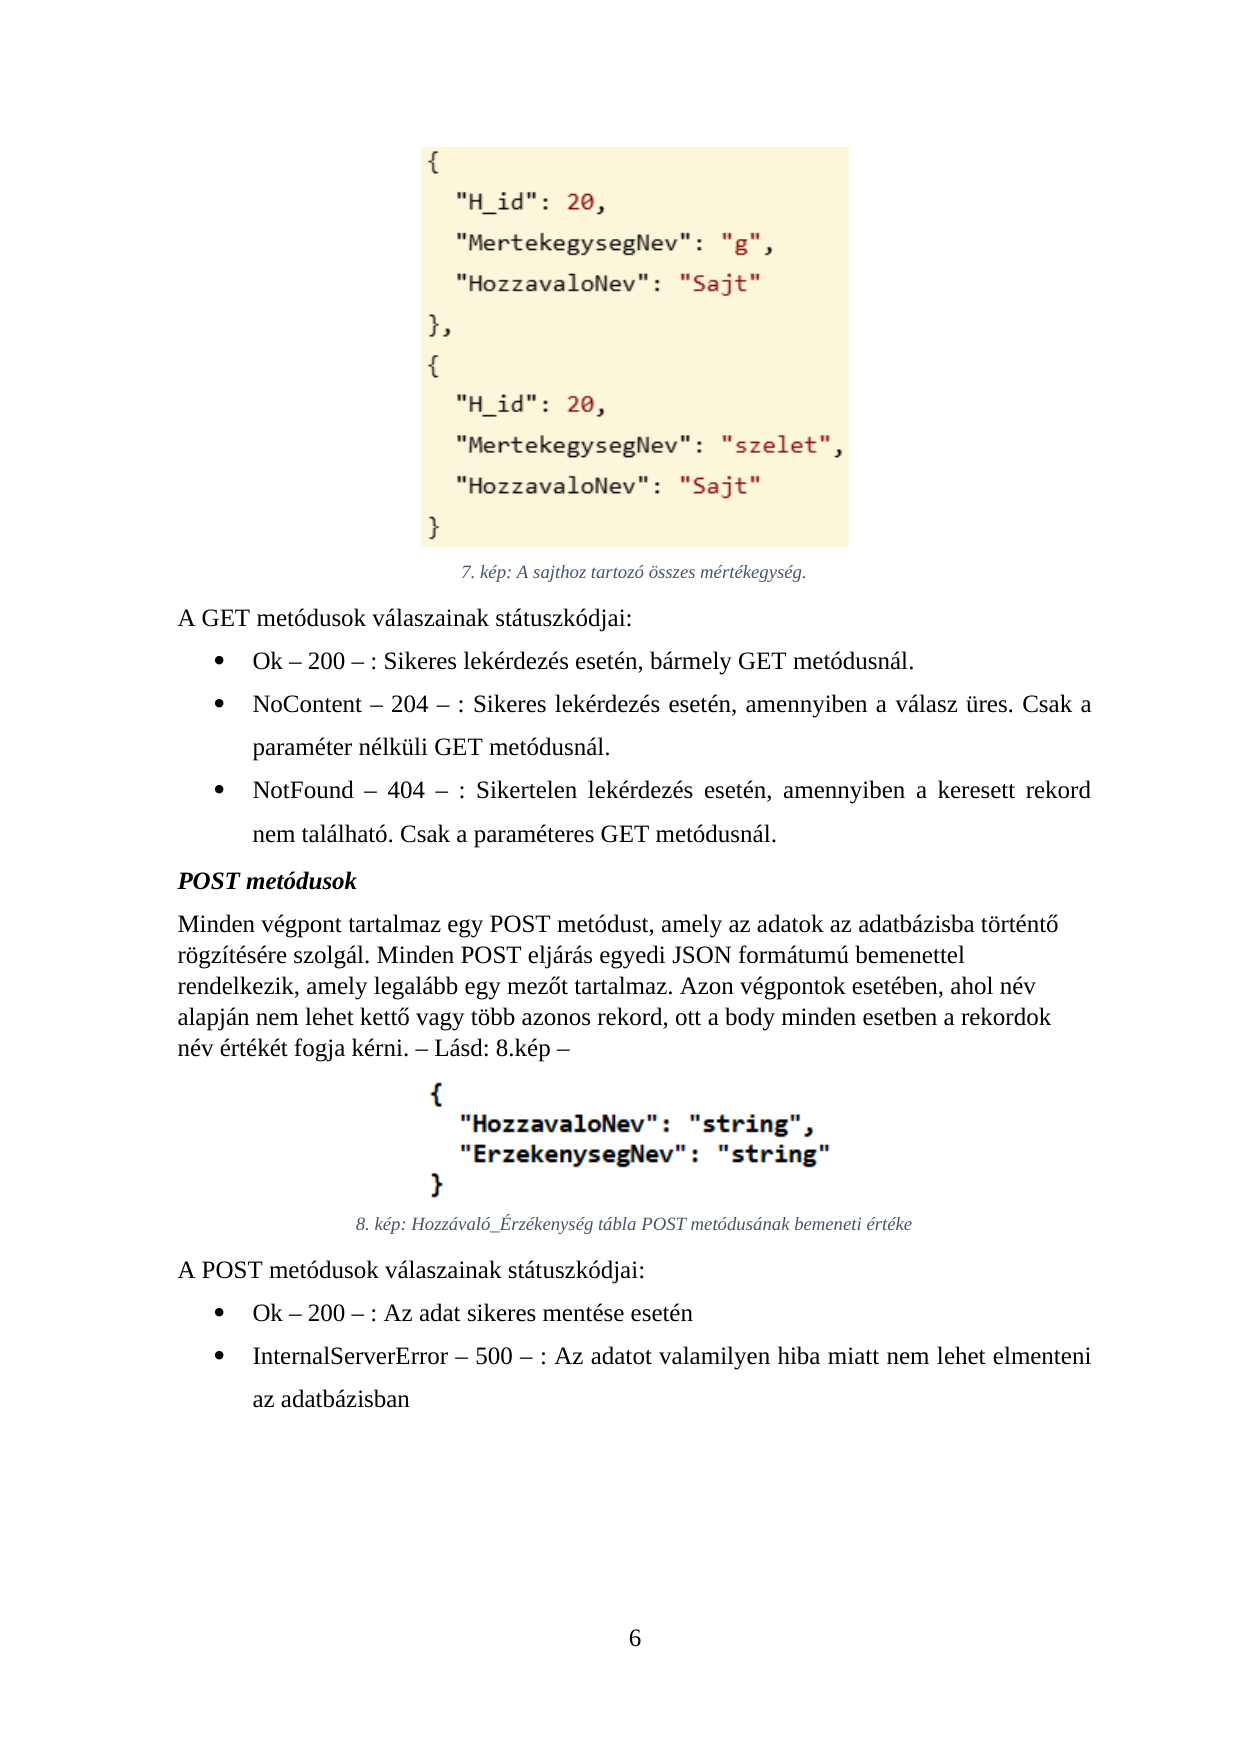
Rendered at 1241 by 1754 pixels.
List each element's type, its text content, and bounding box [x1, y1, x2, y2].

list Ok – 200 – : Az adat sikeres mentése esetén [215, 1298, 1092, 1327]
list NoContent – 204 – : Sikeres lekérdezés esetén, amennyiben a válasz üres. Csak a paraméter nélküli GET metódusnál. [215, 689, 1092, 761]
text A POST metódusok válaszainak státuszkódjai: [177, 1255, 1092, 1284]
list NotFound – 404 – : Sikertelen lekérdezés esetén, amennyiben a keresett rekord nem található. Csak a paraméteres GET metódusnál. [215, 776, 1092, 847]
list Ok – 200 – : Sikeres lekérdezés esetén, bármely GET metódusnál. [215, 646, 1092, 675]
list InternalServerError – 500 – : Az adatot valamilyen hiba miatt nem lehet elmenteni az adatbázisban [215, 1341, 1092, 1413]
subtitle POST metódusok [177, 866, 1092, 895]
text Minden végpont tartalmaz egy POST metódust, amely az adatok az adatbázisba történtő rögzítésére szolgál. Minden POST eljárás egyedi JSON formátumú bemenettel rendelkezik, amely legalább egy mezőt tartalmaz. Azon végpontok esetében, ahol név alapján nem lehet kettő vagy több azonos rekord, ott a body minden esetben a rekordok név értékét fogja kérni. – Lásd: 8.kép – [177, 909, 1092, 1062]
picture [426, 1081, 844, 1199]
text 7. kép: A sajthoz tartozó összes mértékegység. [177, 561, 1092, 582]
text 8. kép: Hozzávaló_Érzékenység tábla POST metódusának bemeneti értéke [177, 1212, 1092, 1234]
picture [420, 147, 849, 547]
text A GET metódusok válaszainak státuszkódjai: [177, 603, 1092, 632]
